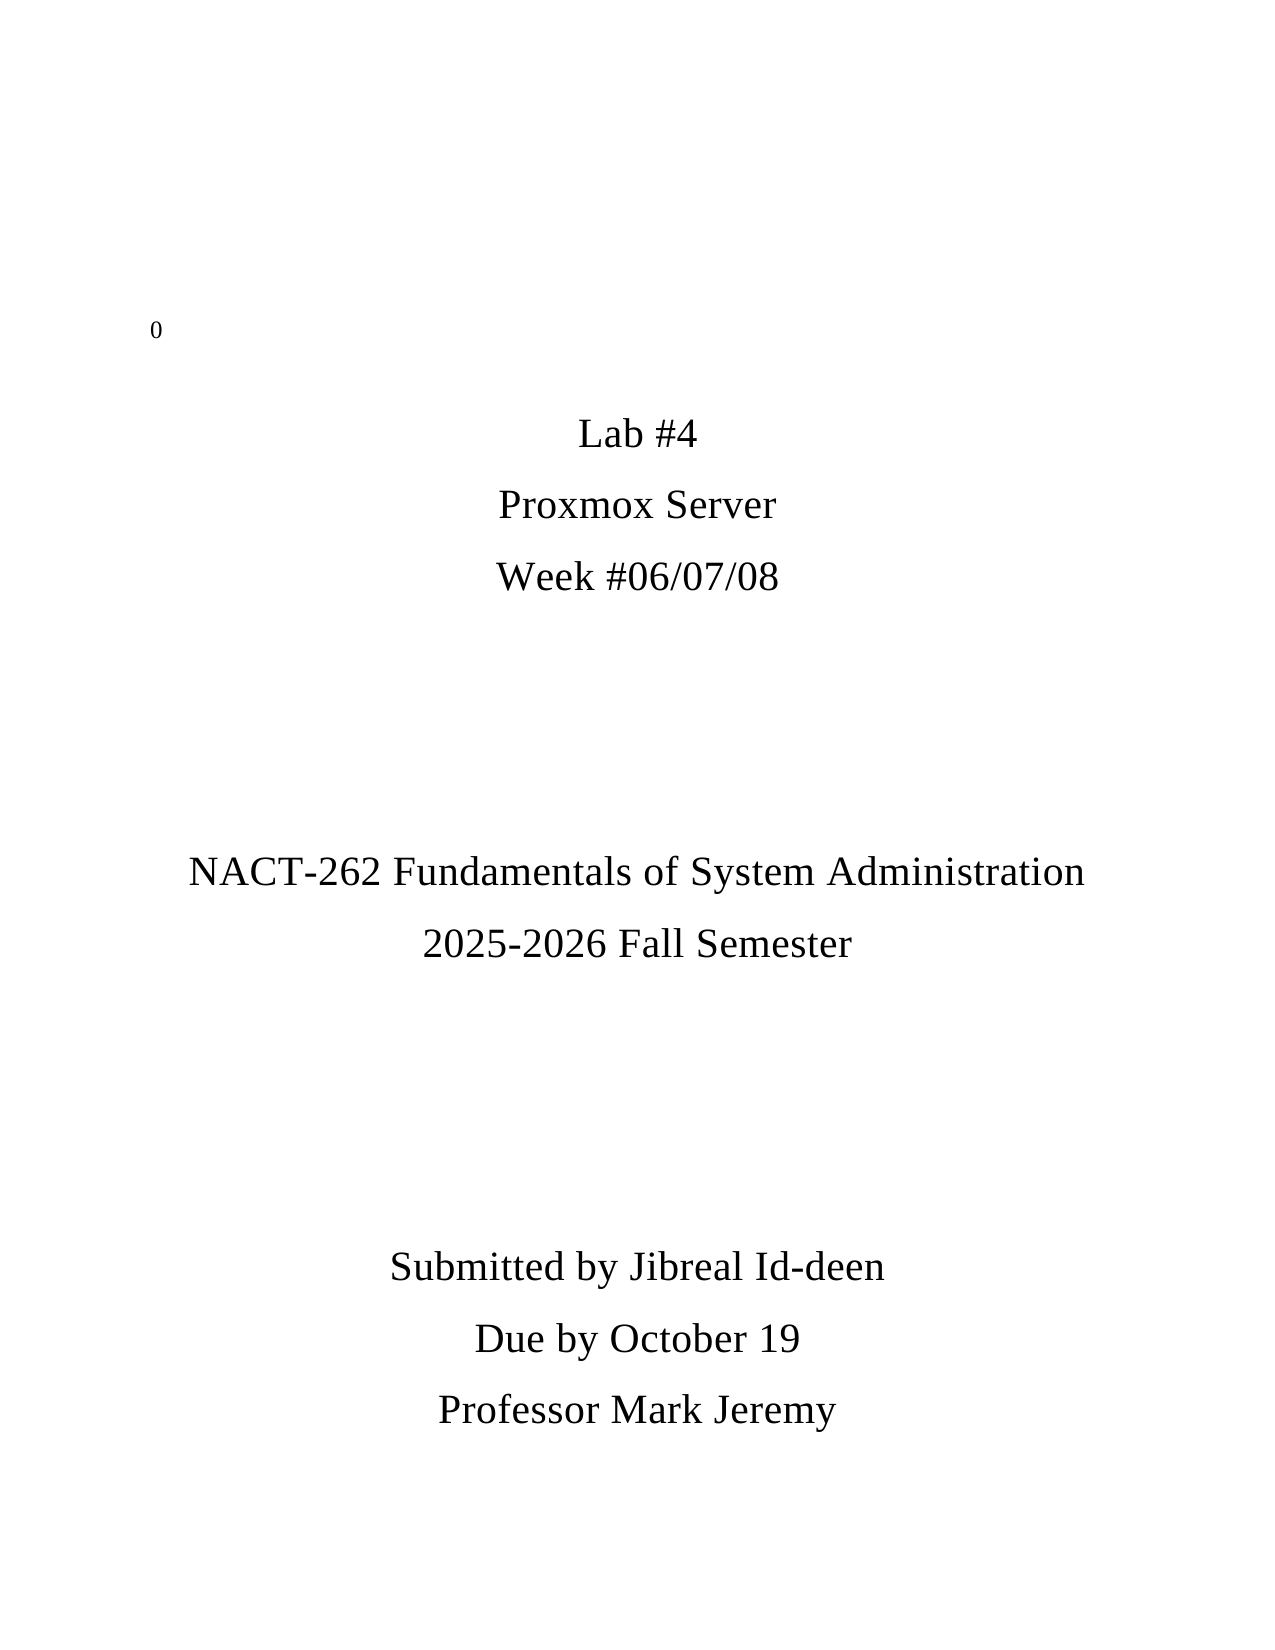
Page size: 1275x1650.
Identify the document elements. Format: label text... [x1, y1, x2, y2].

subtitle Professor Mark Jeremy [150, 1385, 1125, 1433]
subtitle 2025-2026 Fall Semester [150, 918, 1125, 966]
subtitle Submitted by Jibreal Id-deen [150, 1241, 1125, 1289]
subtitle Lab #4 [150, 408, 1125, 456]
subtitle Proxmox Server [150, 480, 1125, 528]
subtitle NACT-262 Fundamentals of System Administration [150, 846, 1125, 894]
subtitle Week #06/07/08 [150, 552, 1125, 600]
subtitle Due by October 19 [150, 1313, 1125, 1361]
text 0 [150, 315, 1125, 344]
